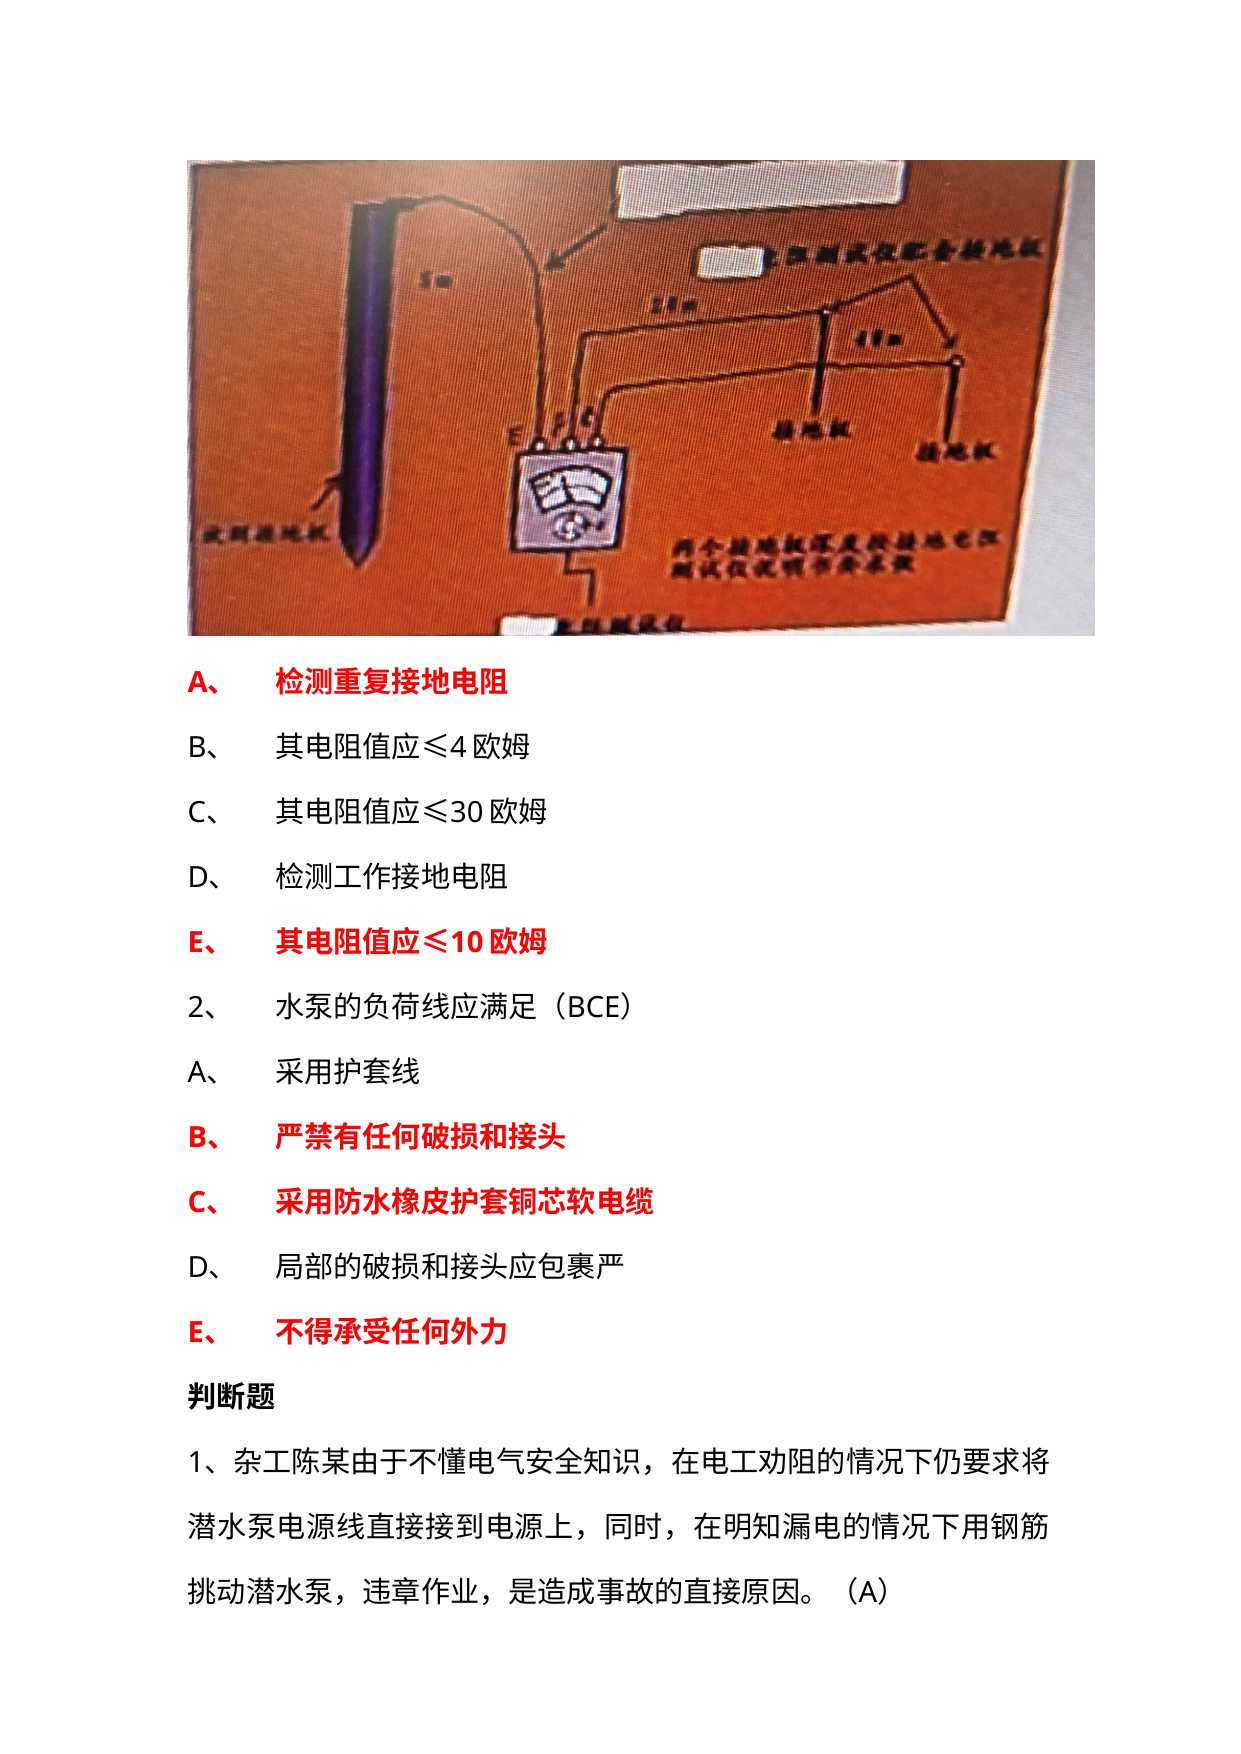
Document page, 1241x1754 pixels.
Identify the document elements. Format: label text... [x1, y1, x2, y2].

list 其电阻值应≤10欧姆 [187, 908, 1053, 973]
list 采用护套线 [187, 1038, 1053, 1103]
picture [187, 160, 1095, 636]
text 判断题 [187, 1363, 1053, 1428]
list 检测重复接地电阻 [187, 648, 1053, 713]
text 1、杂工陈某由于不懂电气安全知识，在电工劝阻的情况下仍要求将潜水泵电源线直接接到电源上，同时，在明知漏电的情况下用钢筋挑动潜水泵，违章作业，是造成事故的直接原因。（A） [187, 1428, 1053, 1623]
list 严禁有任何破损和接头 [187, 1103, 1053, 1168]
list 水泵的负荷线应满足（BCE） [187, 973, 1053, 1038]
list 其电阻值应≤4欧姆 [187, 713, 1053, 778]
list 检测工作接地电阻 [187, 843, 1053, 908]
list 不得承受任何外力 [187, 1298, 1053, 1363]
list 其电阻值应≤30欧姆 [187, 778, 1053, 843]
list 采用防水橡皮护套铜芯软电缆 [187, 1168, 1053, 1233]
list 局部的破损和接头应包裹严 [187, 1233, 1053, 1298]
